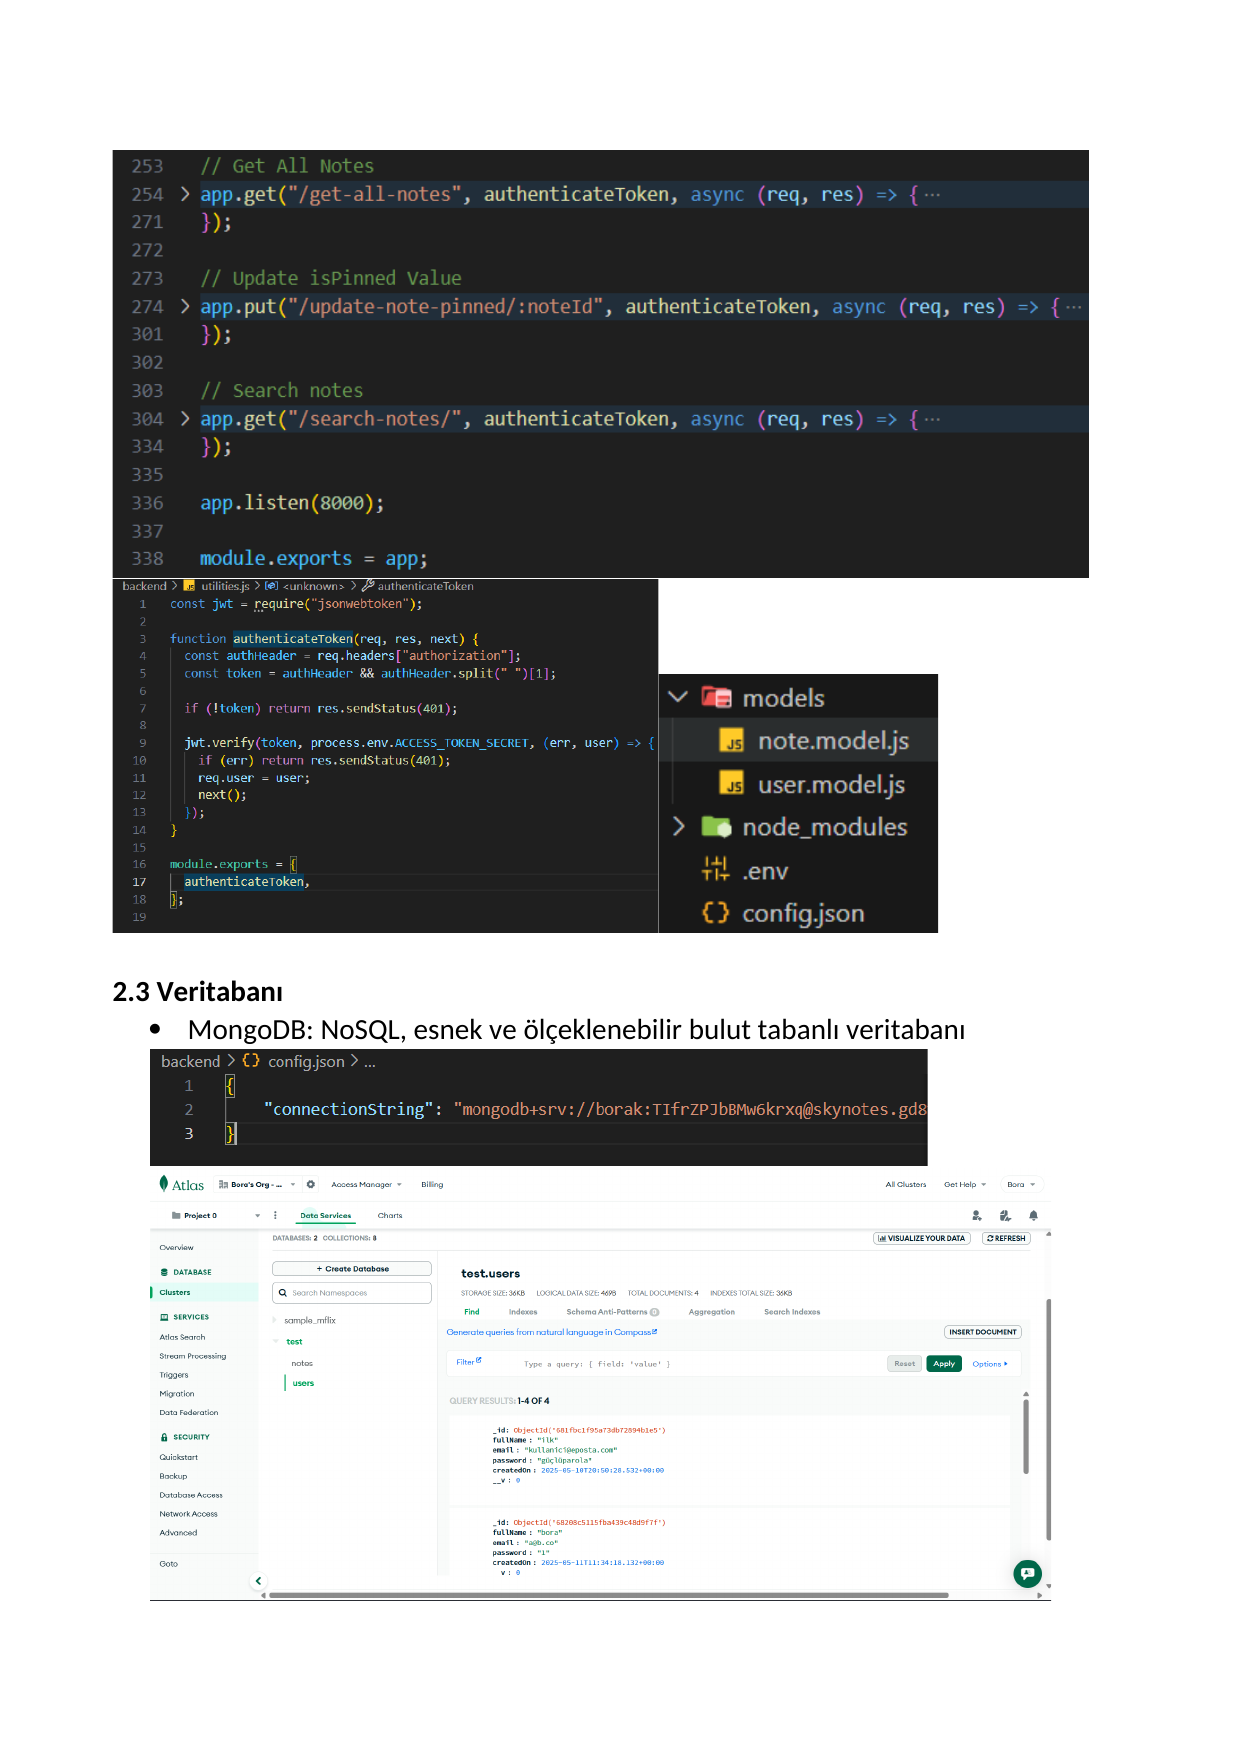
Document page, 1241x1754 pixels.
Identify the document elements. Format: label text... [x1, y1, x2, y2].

picture [150, 1168, 1052, 1601]
list MongoDB: NoSQL, esnek ve ölçeklenebilir bulut tabanlı veritabanı [150, 1011, 1128, 1047]
picture [112, 150, 1089, 578]
picture [112, 579, 939, 933]
picture [150, 1049, 928, 1166]
text 2.3 Veritabanı [112, 973, 1128, 1008]
